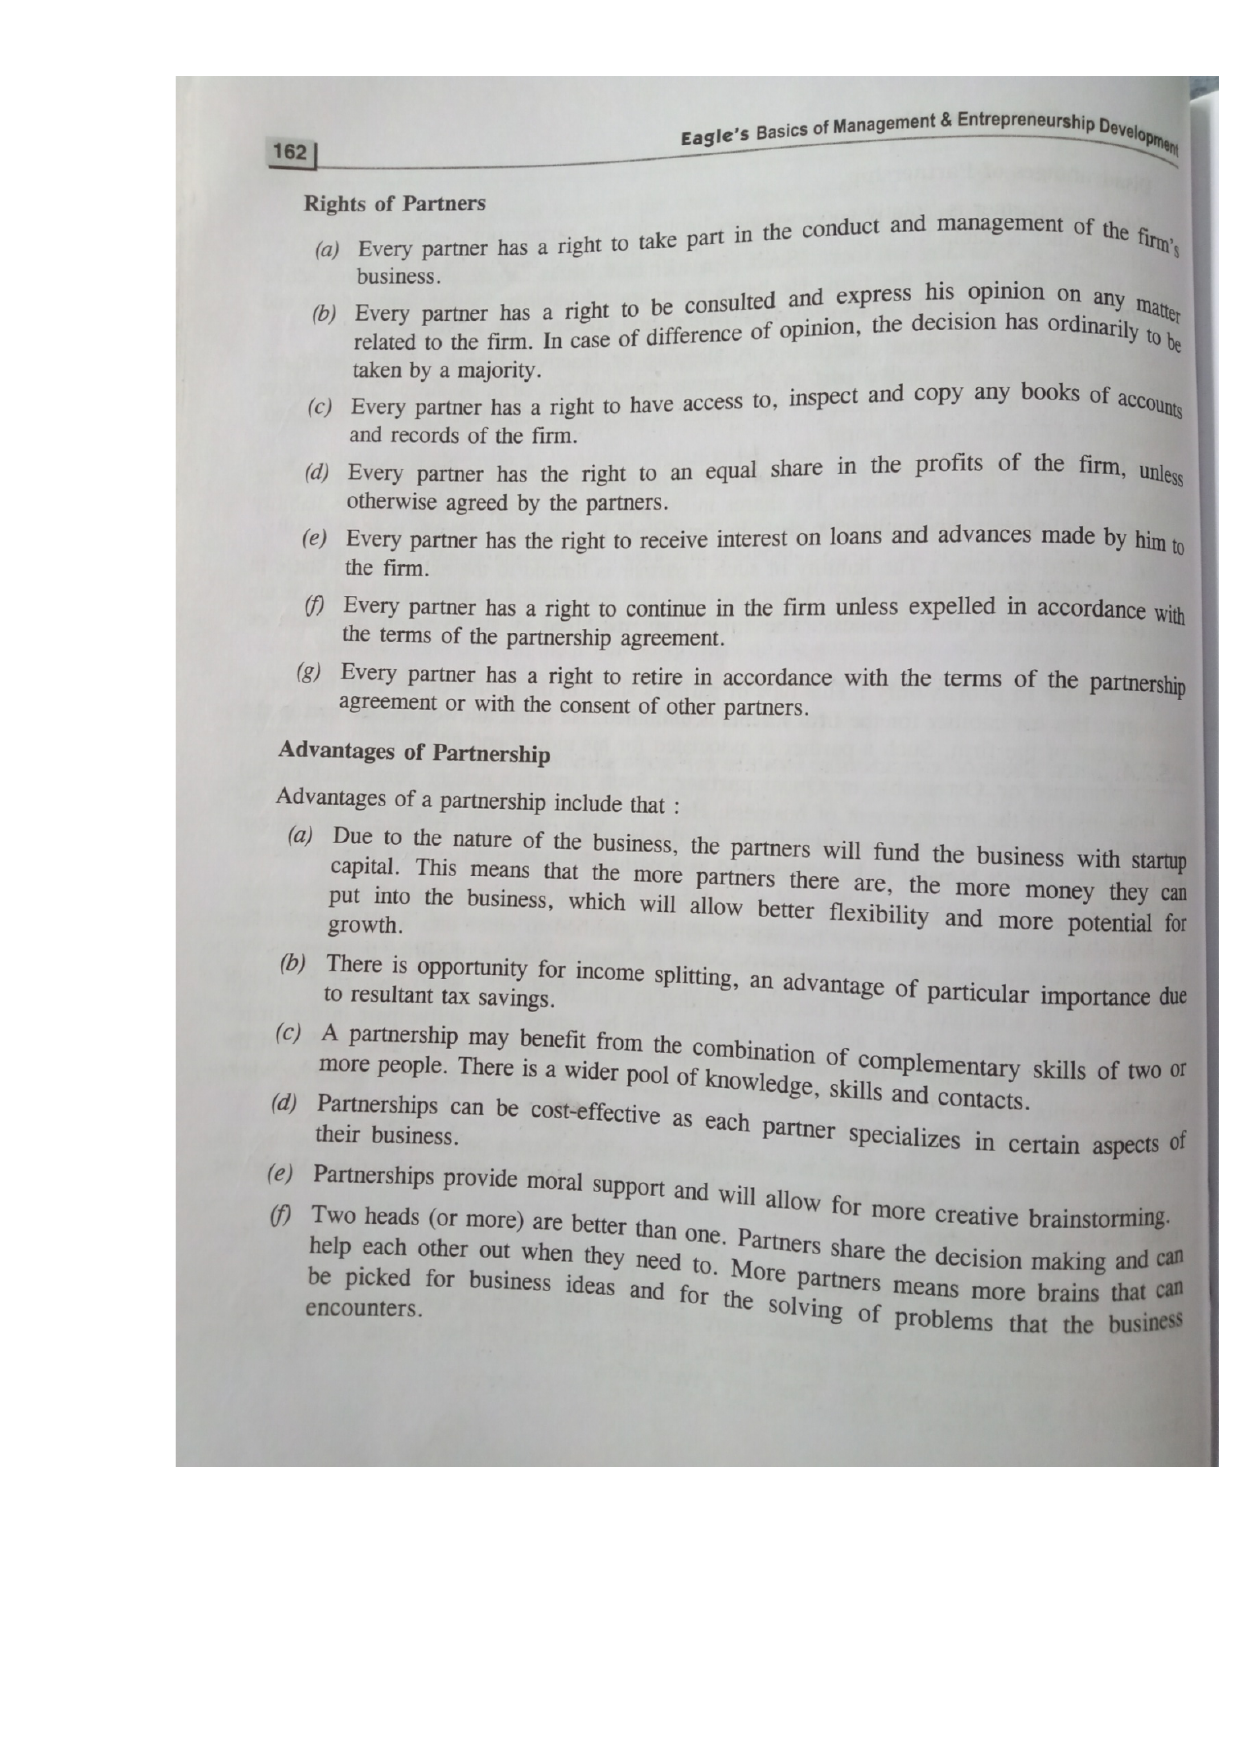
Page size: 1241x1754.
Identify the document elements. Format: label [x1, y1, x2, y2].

picture [177, 77, 1219, 1465]
